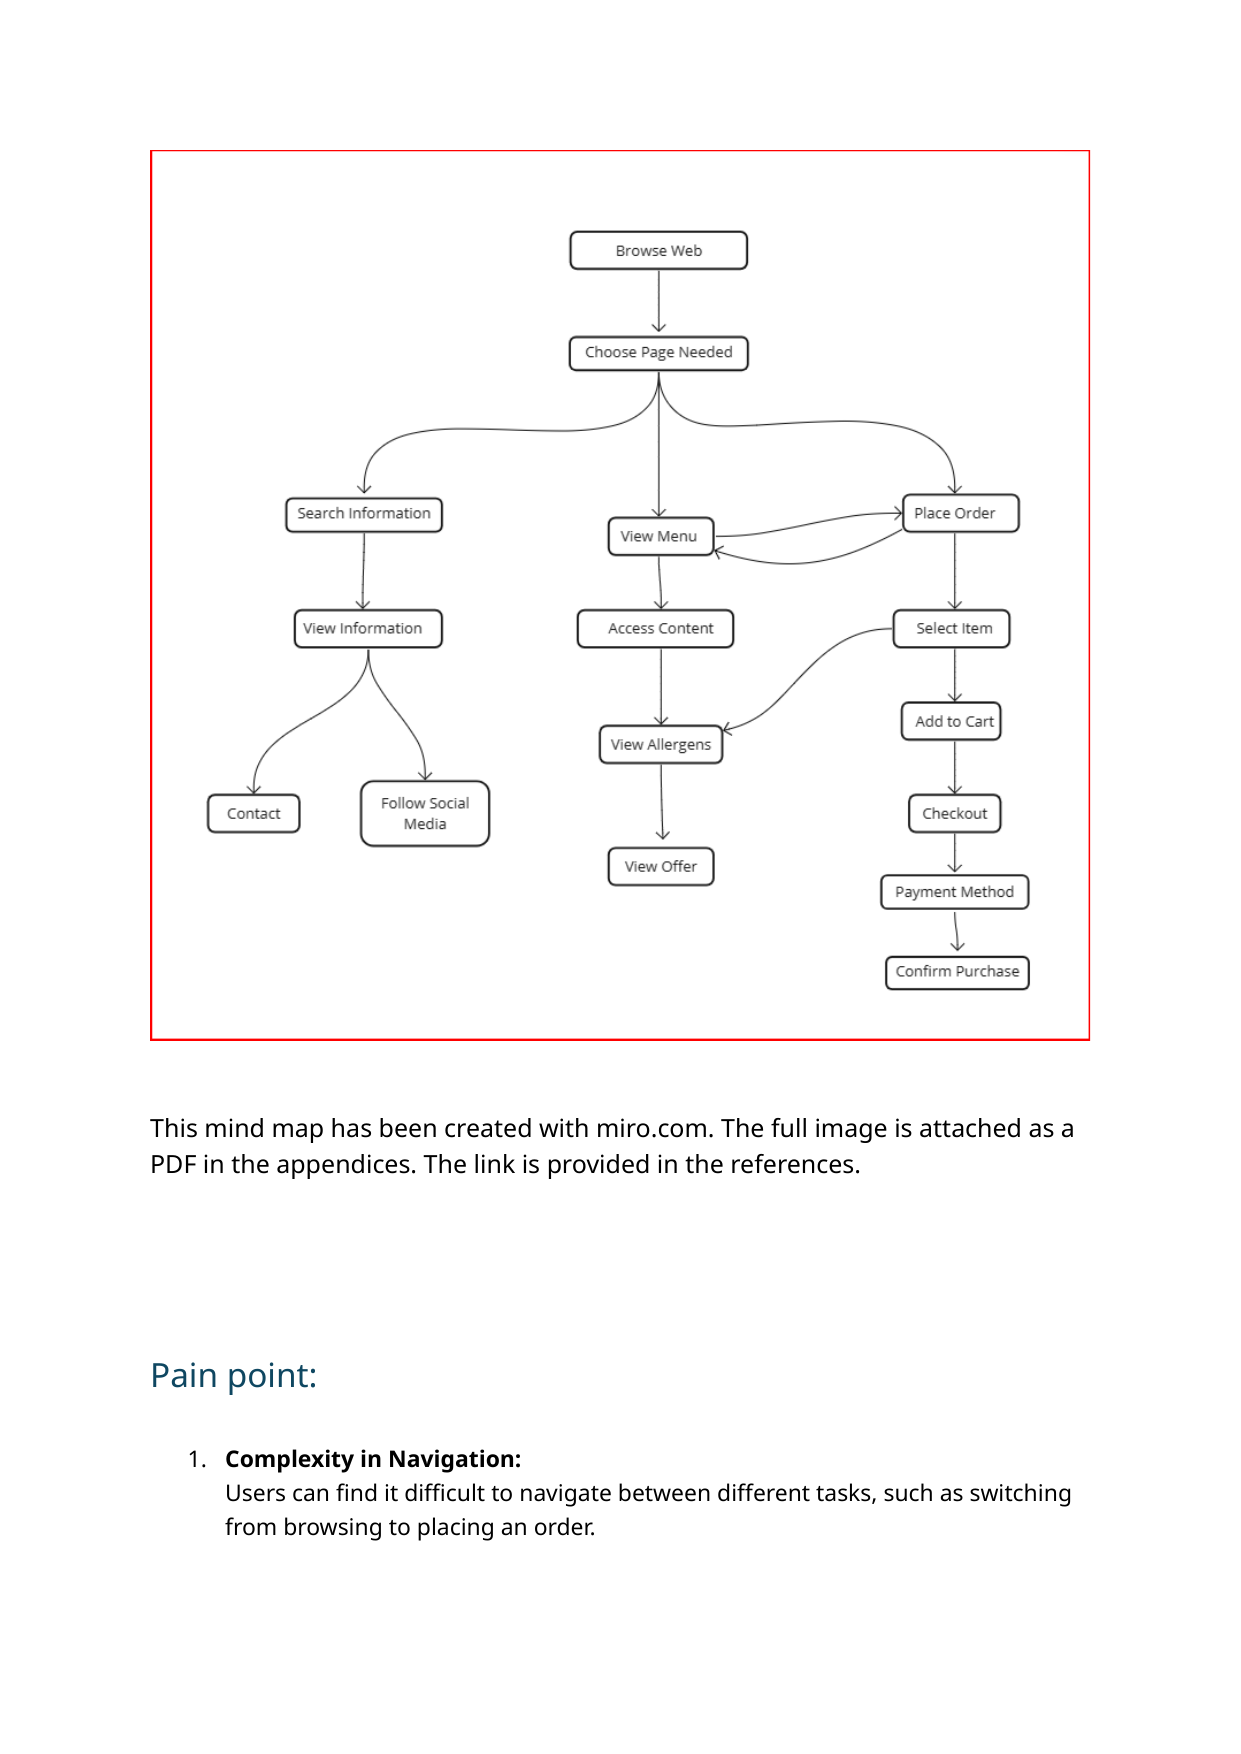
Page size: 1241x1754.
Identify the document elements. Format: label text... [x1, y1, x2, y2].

subtitle Pain point: [150, 1352, 1090, 1397]
text This mind map has been created with miro.com. The full image is attached as a PDF in the appendices. The link is provided in the references. [150, 1110, 1090, 1181]
picture [150, 150, 1091, 1041]
list Complexity in Navigation: Users can find it difficult to navigate between different tasks, such as switching from browsing to placing an order. [187, 1443, 1090, 1542]
